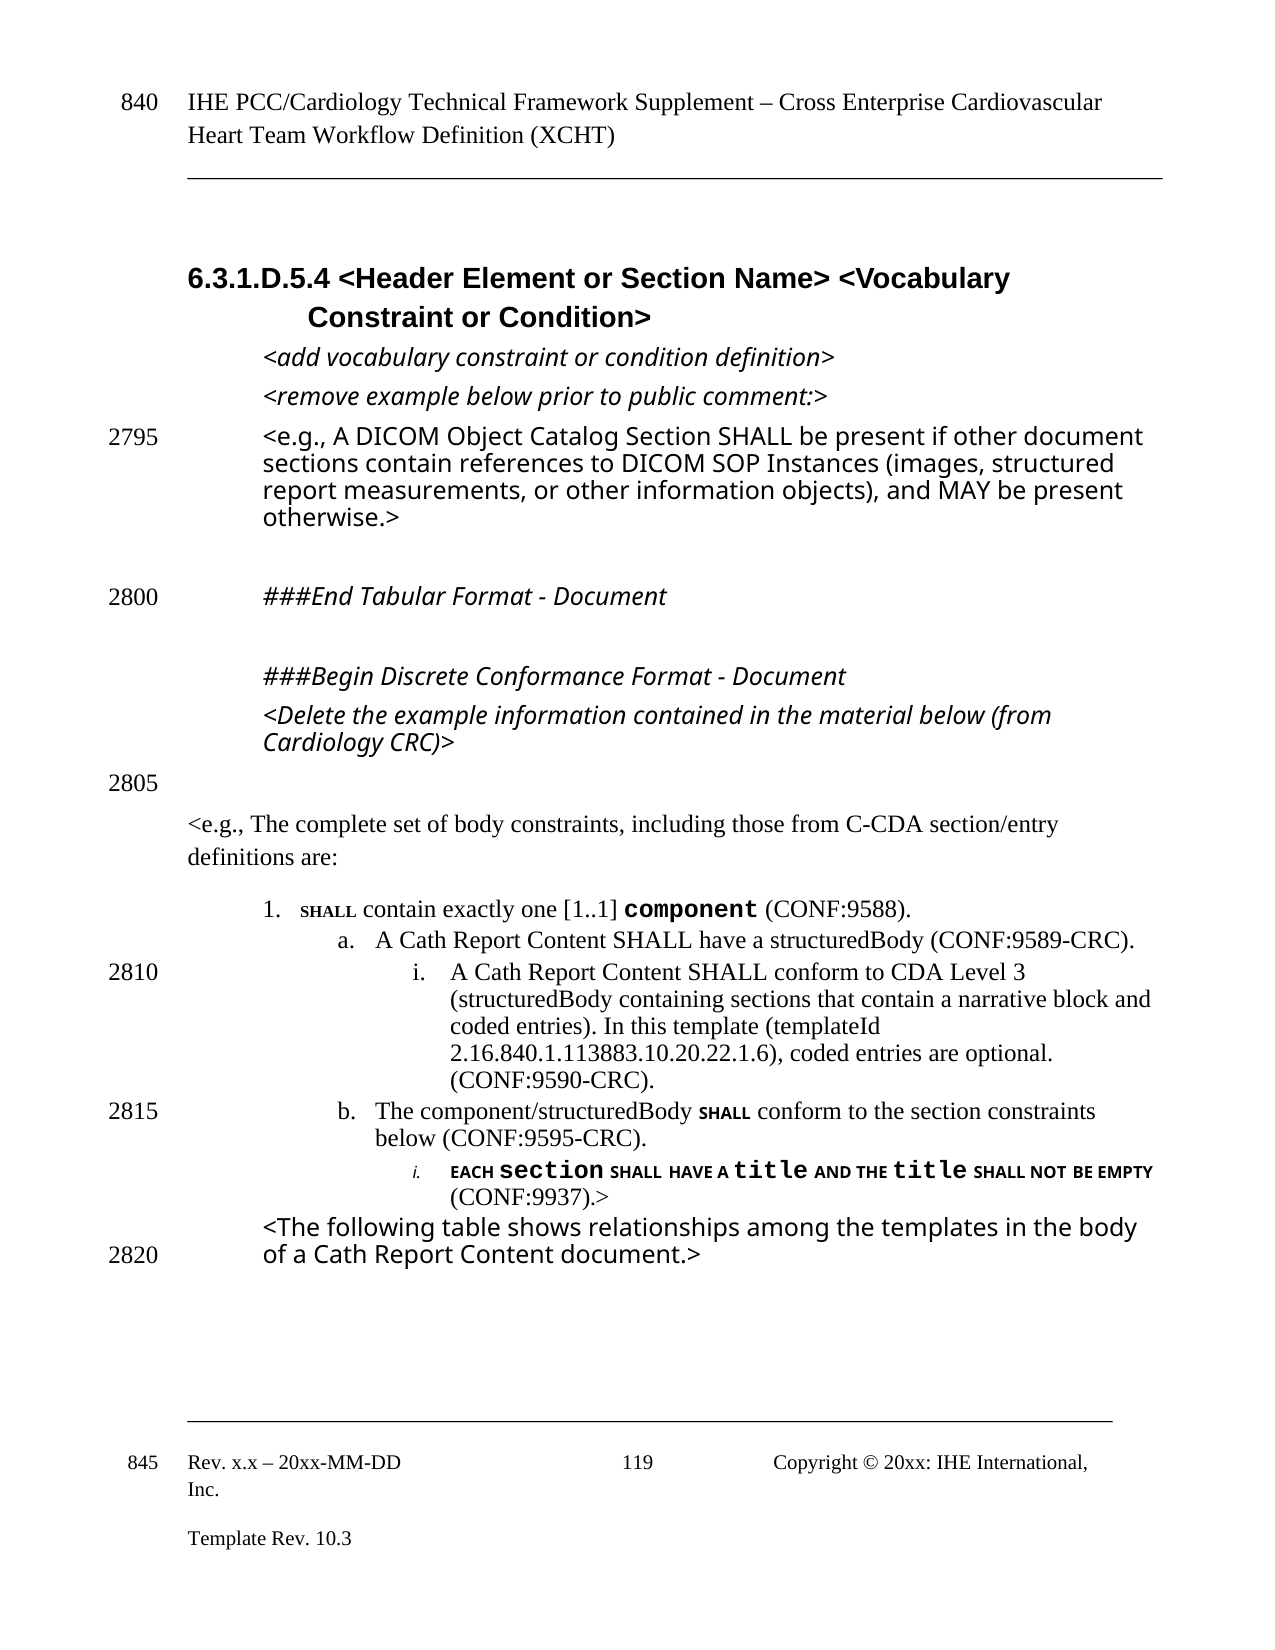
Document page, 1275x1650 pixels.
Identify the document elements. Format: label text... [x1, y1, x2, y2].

list SHALL contain exactly one [1..1] component (CONF:9588). [262, 896, 1162, 923]
text <The following table shows relationships among the templates in the body of a Cath Report Content document.> [262, 1215, 1162, 1269]
list A Cath Report Content SHALL conform to CDA Level 3 (structuredBody containing sections that contain a narrative block and coded entries). In this template (templateId 2.16.840.1.113883.10.20.22.1.6), coded entries are optional. (CONF:9590-CRC). [412, 958, 1162, 1094]
subtitle 6.3.1.D.5.4 <Header Element or Section Name> <Vocabulary Constraint or Condition> [187, 261, 1162, 333]
text <remove example below prior to public comment:> [262, 384, 1162, 411]
text <e.g., The complete set of body constraints, including those from C-CDA section/entry definitions are: [187, 809, 1162, 871]
list The component/structuredBody SHALL conform to the section constraints below (CONF:9595-CRC). [337, 1098, 1162, 1152]
text ###End Tabular Format - Document [262, 584, 1162, 611]
text <add vocabulary constraint or condition definition> [262, 344, 1162, 372]
text ###Begin Discrete Conformance Format - Document [262, 663, 1162, 690]
text <e.g., A DICOM Object Catalog Section SHALL be present if other document sections contain references to DICOM SOP Instances (images, structured report measurements, or other information objects), and MAY be present otherwise.> [262, 424, 1162, 532]
list A Cath Report Content SHALL have a structuredBody (CONF:9589-CRC). [337, 927, 1162, 954]
text <Delete the example information contained in the material below (from Cardiology CRC)> [262, 703, 1162, 757]
list Each section SHALL have a title and the title SHALL not be empty (CONF:9937).> [412, 1156, 1162, 1211]
